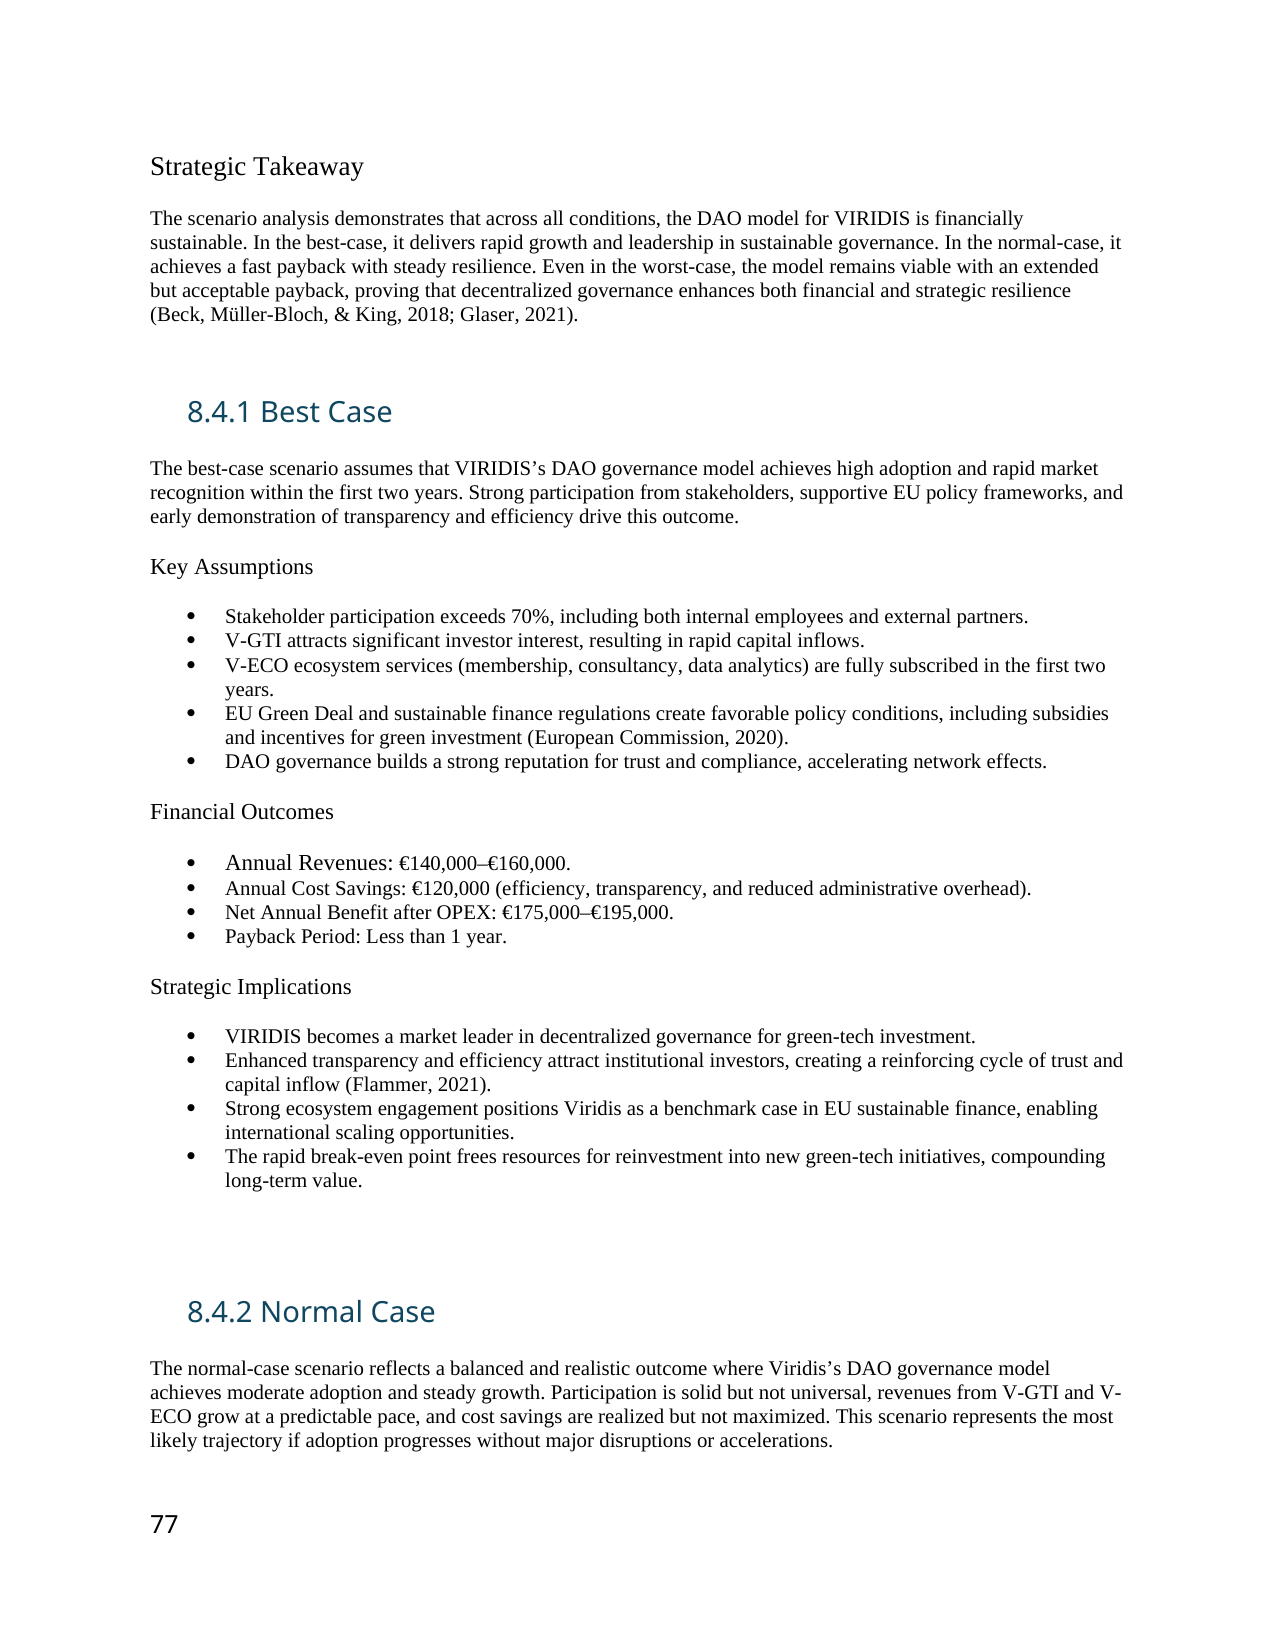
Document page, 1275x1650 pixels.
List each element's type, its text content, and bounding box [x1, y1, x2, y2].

text Financial Outcomes [150, 798, 1125, 824]
list EU Green Deal and sustainable finance regulations create favorable policy conditions, including subsidies and incentives for green investment (European Commission, 2020). [187, 701, 1125, 749]
list The rapid break-even point frees resources for reinvestment into new green-tech initiatives, compounding long-term value. [187, 1144, 1125, 1227]
list V-ECO ecosystem services (membership, consultancy, data analytics) are fully subscribed in the first two years. [187, 652, 1125, 701]
list VIRIDIS becomes a market leader in decentralized governance for green-tech investment. [187, 1024, 1125, 1048]
list Net Annual Benefit after OPEX: €175,000–€195,000. [187, 899, 1125, 924]
subtitle 8.4.2 Normal Case [150, 1252, 1125, 1331]
text Key Assumptions [150, 553, 1125, 579]
subtitle 8.4.1 Best Case [150, 351, 1125, 431]
text The scenario analysis demonstrates that across all conditions, the DAO model for VIRIDIS is financially sustainable. In the best-case, it delivers rapid growth and leadership in sustainable governance. In the normal-case, it achieves a fast payback with steady resilience. Even in the worst-case, the model remains viable with an extended but acceptable payback, proving that decentralized governance enhances both financial and strategic resilience (Beck, Müller-Bloch, & King, 2018; Glaser, 2021). [150, 206, 1125, 326]
list Annual Cost Savings: €120,000 (efficiency, transparency, and reduced administrative overhead). [187, 876, 1125, 899]
list Enhanced transparency and efficiency attract institutional investors, creating a reinforcing cycle of trust and capital inflow (Flammer, 2021). [187, 1048, 1125, 1096]
text The normal-case scenario reflects a balanced and realistic outcome where Viridis’s DAO governance model achieves moderate adoption and steady growth. Participation is solid but not universal, revenues from V-GTI and V-ECO grow at a predictable pace, and cost savings are realized but not maximized. This scenario represents the most likely trajectory if adoption progresses without major disruptions or accelerations. [150, 1356, 1125, 1452]
list Strong ecosystem engagement positions Viridis as a benchmark case in EU sustainable finance, enabling international scaling opportunities. [187, 1096, 1125, 1144]
list Annual Revenues: €140,000–€160,000. [187, 849, 1125, 876]
list V-GTI attracts significant investor interest, resulting in rapid capital inflows. [187, 628, 1125, 652]
text Strategic Takeaway [150, 150, 1125, 181]
text Strategic Implications [150, 973, 1125, 999]
list Stakeholder participation exceeds 70%, including both internal employees and external partners. [187, 604, 1125, 628]
list DAO governance builds a strong reputation for trust and compliance, accelerating network effects. [187, 749, 1125, 773]
list Payback Period: Less than 1 year. [187, 924, 1125, 948]
text The best-case scenario assumes that VIRIDIS’s DAO governance model achieves high adoption and rapid market recognition within the first two years. Strong participation from stakeholders, supportive EU policy frameworks, and early demonstration of transparency and efficiency drive this outcome. [150, 456, 1125, 528]
